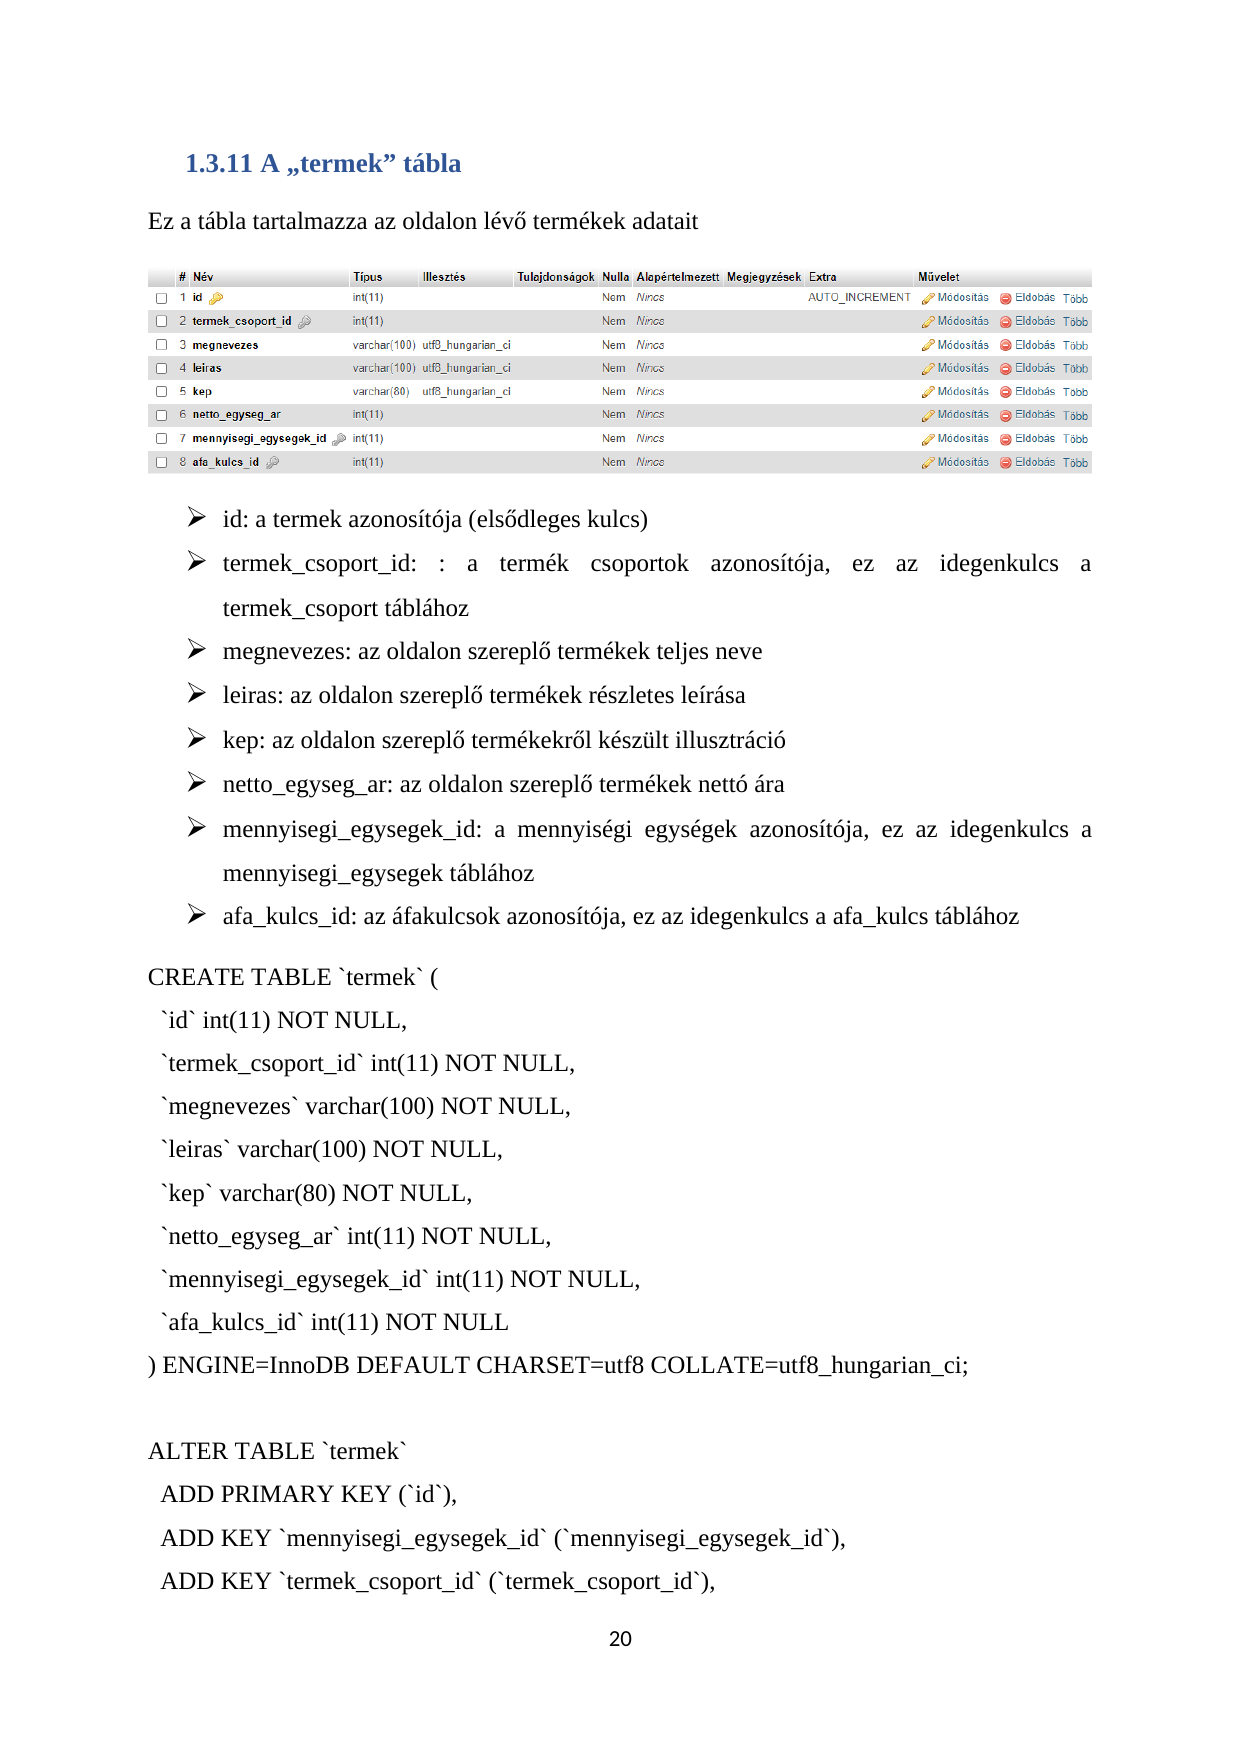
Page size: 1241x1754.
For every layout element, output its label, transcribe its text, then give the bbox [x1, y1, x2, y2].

list termek_csoport_id: : a termék csoportok azonosítója, ez az idegenkulcs a termek_csoport táblához [185, 548, 1093, 621]
text `kep` varchar(80) NOT NULL, [148, 1178, 1093, 1206]
text ADD KEY `termek_csoport_id` (`termek_csoport_id`), [148, 1566, 1093, 1594]
text `netto_egyseg_ar` int(11) NOT NULL, [148, 1221, 1093, 1249]
subtitle A „termek” tábla [185, 148, 1093, 179]
text CREATE TABLE `termek` ( [148, 962, 1093, 991]
text ALTER TABLE `termek` [148, 1436, 1093, 1465]
text Ez a tábla tartalmazza az oldalon lévő termékek adatait [148, 206, 1093, 235]
list kep: az oldalon szereplő termékekről készült illusztráció [185, 725, 1093, 754]
list megnevezes: az oldalon szereplő termékek teljes neve [185, 636, 1093, 665]
text `leiras` varchar(100) NOT NULL, [148, 1134, 1093, 1163]
picture [147, 266, 1093, 474]
text `termek_csoport_id` int(11) NOT NULL, [148, 1048, 1093, 1077]
text ADD PRIMARY KEY (`id`), [148, 1479, 1093, 1508]
list id: a termek azonosítója (elsődleges kulcs) [185, 504, 1093, 534]
text `id` int(11) NOT NULL, [148, 1005, 1093, 1034]
text `afa_kulcs_id` int(11) NOT NULL [148, 1307, 1093, 1336]
text `megnevezes` varchar(100) NOT NULL, [148, 1091, 1093, 1120]
list afa_kulcs_id: az áfakulcsok azonosítója, ez az idegenkulcs a afa_kulcs táblához [185, 901, 1093, 931]
text ADD KEY `mennyisegi_egysegek_id` (`mennyisegi_egysegek_id`), [148, 1523, 1093, 1551]
list leiras: az oldalon szereplő termékek részletes leírása [185, 680, 1093, 710]
text `mennyisegi_egysegek_id` int(11) NOT NULL, [148, 1264, 1093, 1293]
list mennyisegi_egysegek_id: a mennyiségi egységek azonosítója, ez az idegenkulcs a mennyisegi_egysegek táblához [185, 814, 1093, 886]
text ) ENGINE=InnoDB DEFAULT CHARSET=utf8 COLLATE=utf8_hungarian_ci; [148, 1350, 1093, 1379]
list netto_egyseg_ar: az oldalon szereplő termékek nettó ára [185, 769, 1093, 799]
